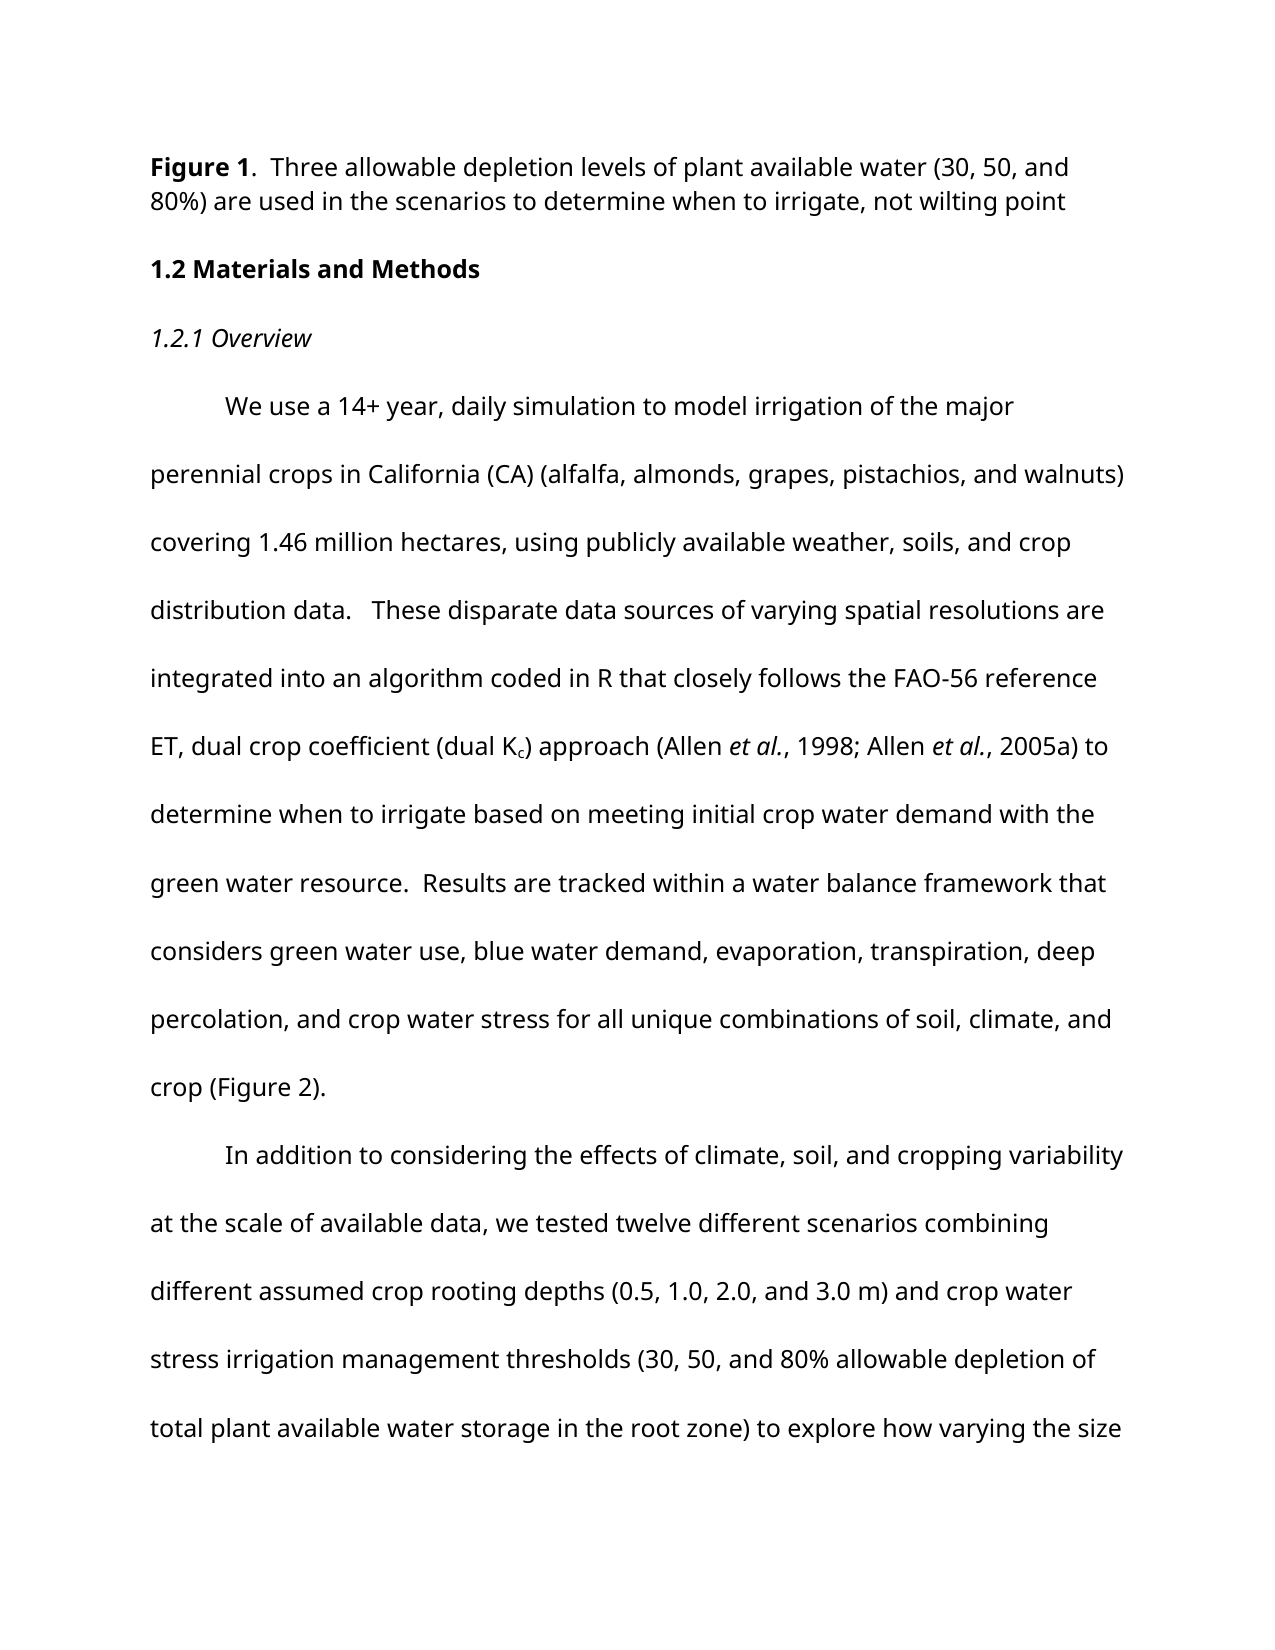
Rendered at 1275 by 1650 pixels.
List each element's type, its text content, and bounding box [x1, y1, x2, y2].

text We use a 14+ year, daily simulation to model irrigation of the major perennial crops in California (CA) (alfalfa, almonds, grapes, pistachios, and walnuts) covering 1.46 million hectares, using publicly available weather, soils, and crop distribution data. These disparate data sources of varying spatial resolutions are integrated into an algorithm coded in R that closely follows the FAO-56 reference ET, dual crop coefficient (dual Kc) approach (Allen et al., 1998; Allen et al., 2005a) to determine when to irrigate based on meeting initial crop water demand with the green water resource. Results are tracked within a water balance framework that considers green water use, blue water demand, evaporation, transpiration, deep percolation, and crop water stress for all unique combinations of soil, climate, and crop (Figure 2). [150, 388, 1125, 1104]
text Figure 1. Three allowable depletion levels of plant available water (30, 50, and 80%) are used in the scenarios to determine when to irrigate, not wilting point [150, 150, 1125, 218]
text 1.2 Materials and Methods [150, 252, 1125, 286]
text 1.2.1 Overview [150, 320, 1125, 354]
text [150, 1138, 1125, 1444]
